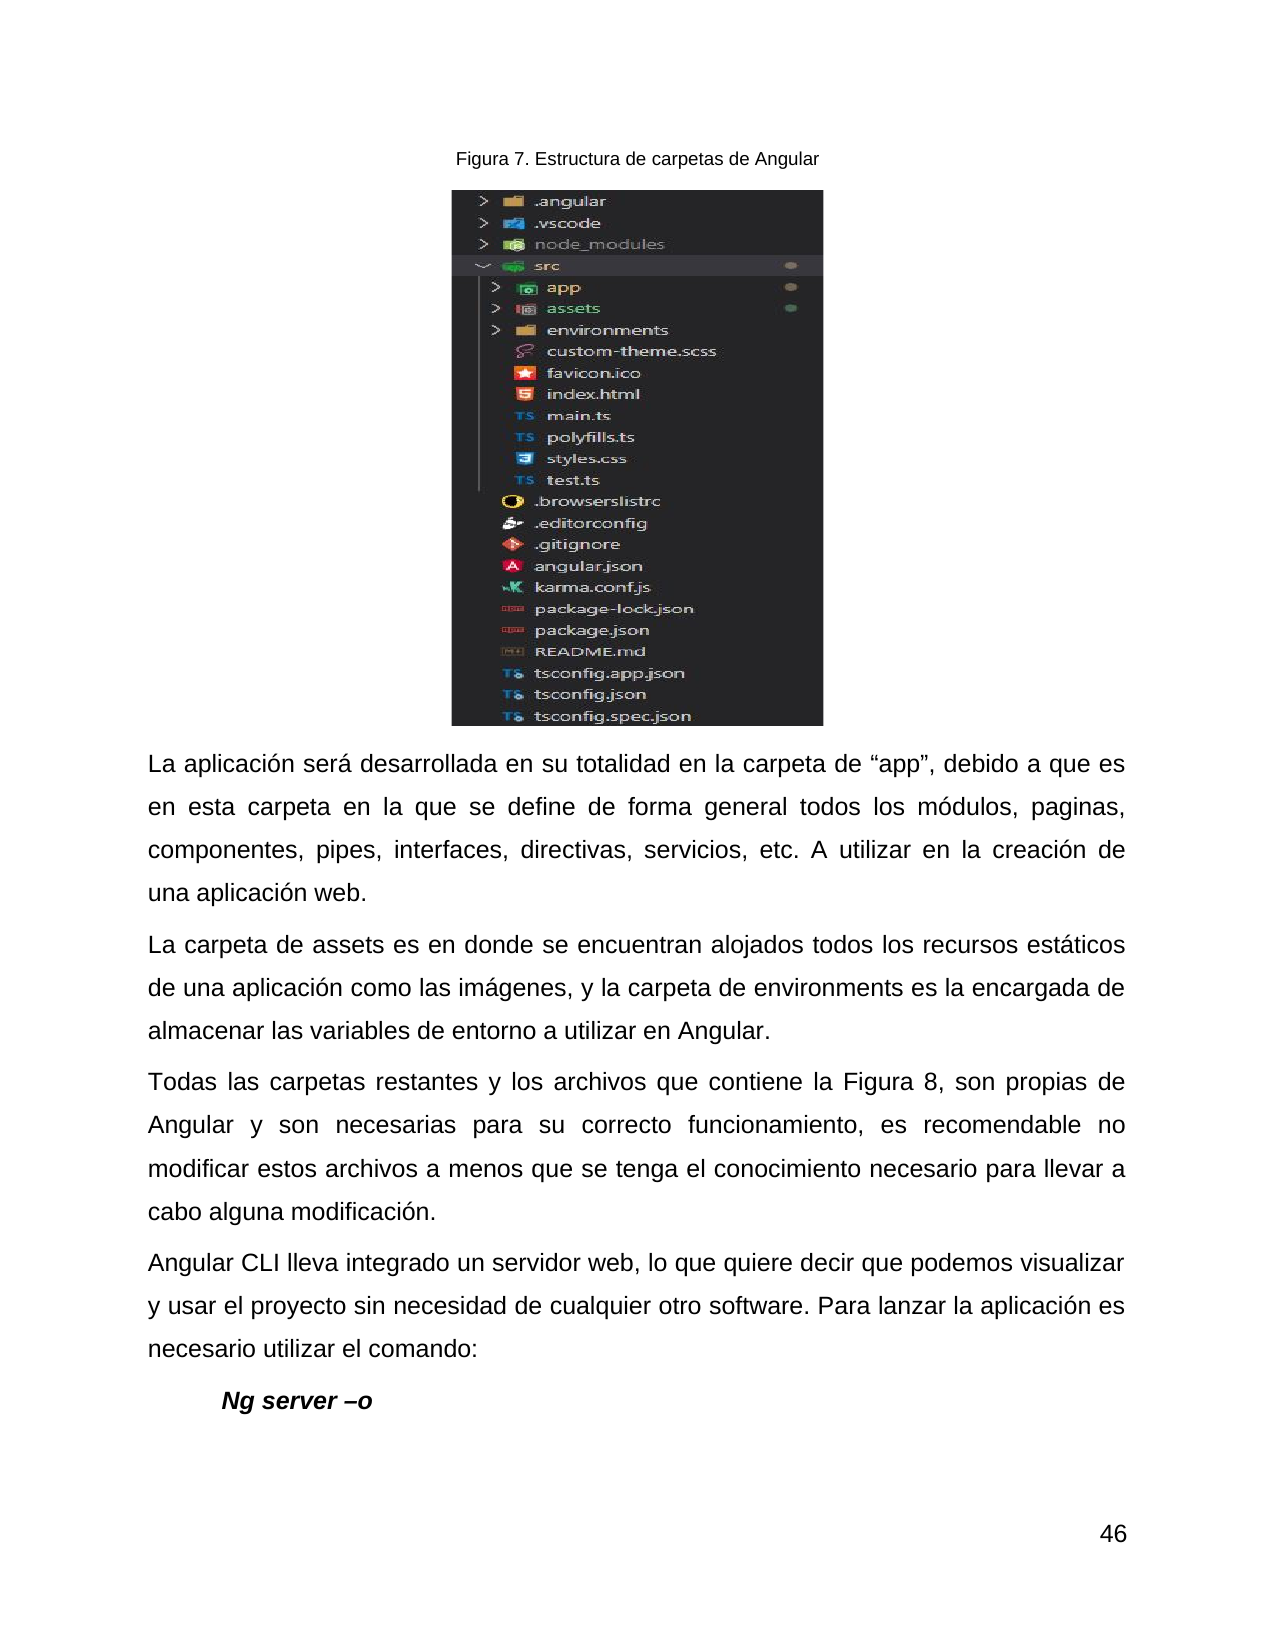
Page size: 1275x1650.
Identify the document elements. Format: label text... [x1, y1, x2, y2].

text Todas las carpetas restantes y los archivos que contiene la Figura 8, son propias de Angular y son necesarias para su correcto funcionamiento, es recomendable no modificar estos archivos a menos que se tenga el conocimiento necesario para llevar a cabo alguna modificación. [148, 1067, 1127, 1225]
text Angular CLI lleva integrado un servidor web, lo que quiere decir que podemos visualizar y usar el proyecto sin necesidad de cualquier otro software. Para lanzar la aplicación es necesario utilizar el comando: [148, 1248, 1127, 1363]
text Ng server –o [148, 1386, 1127, 1414]
picture [451, 190, 824, 726]
text Figura 7. Estructura de carpetas de Angular [148, 148, 1127, 169]
text La aplicación será desarrollada en su totalidad en la carpeta de “app”, debido a que es en esta carpeta en la que se define de forma general todos los módulos, paginas, componentes, pipes, interfaces, directivas, servicios, etc. A utilizar en la creación de una aplicación web. [148, 749, 1127, 907]
text La carpeta de assets es en donde se encuentran alojados todos los recursos estáticos de una aplicación como las imágenes, y la carpeta de environments es la encargada de almacenar las variables de entorno a utilizar en Angular. [148, 929, 1127, 1044]
